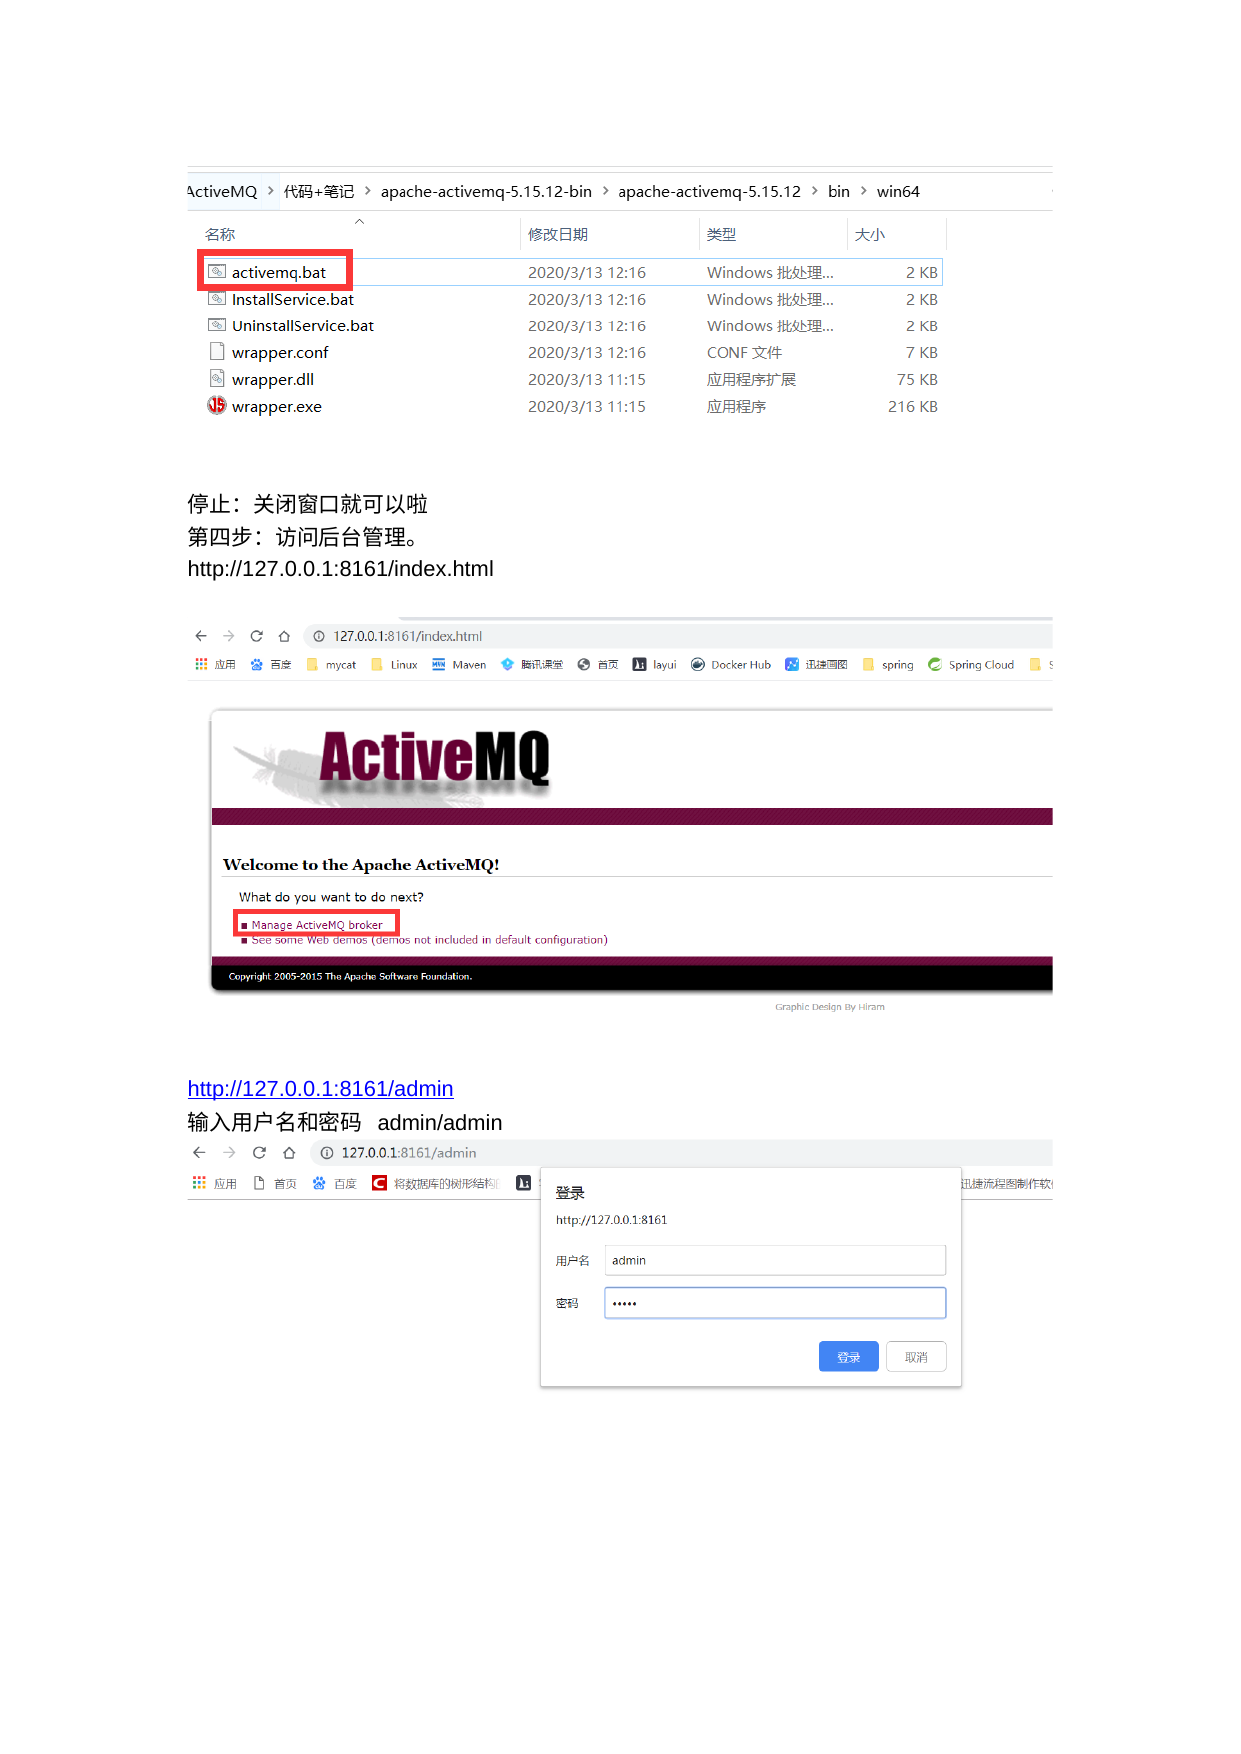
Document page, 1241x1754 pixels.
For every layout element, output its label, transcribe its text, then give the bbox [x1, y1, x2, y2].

text 第四步：访问后台管理。 [187, 519, 1053, 552]
picture [187, 162, 1053, 484]
text 停止：关闭窗口就可以啦 [187, 487, 1053, 519]
text http://127.0.0.1:8161/index.html [187, 552, 1053, 584]
picture [187, 1137, 1053, 1427]
picture [187, 617, 1053, 1046]
text 输入用户名和密码 admin/admin [187, 1104, 1053, 1137]
text http://127.0.0.1:8161/admin [187, 1072, 1053, 1104]
